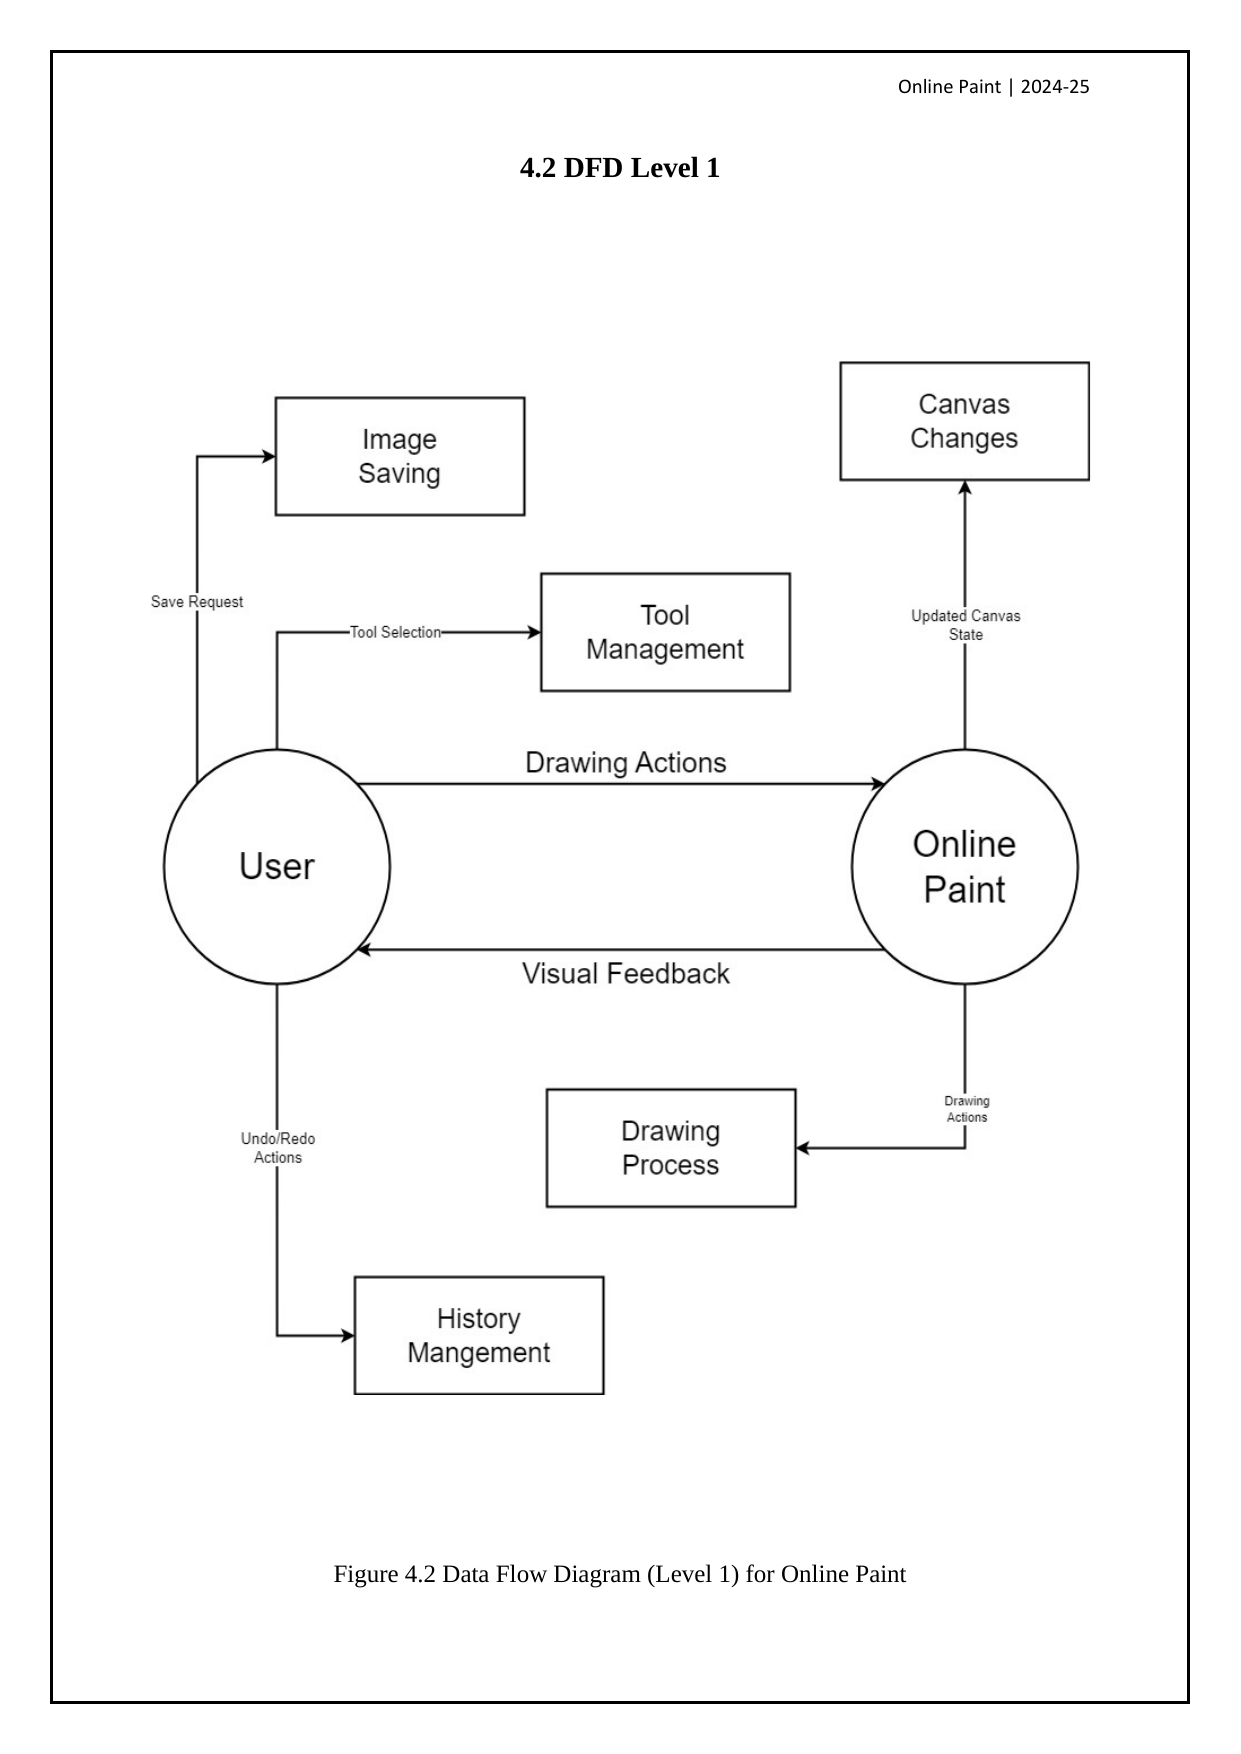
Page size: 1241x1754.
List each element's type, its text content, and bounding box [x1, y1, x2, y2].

text Figure 4.2 Data Flow Diagram (Level 1) for Online Paint [150, 1559, 1090, 1587]
picture [150, 361, 1091, 1395]
text 4.2 DFD Level 1 [150, 150, 1090, 183]
